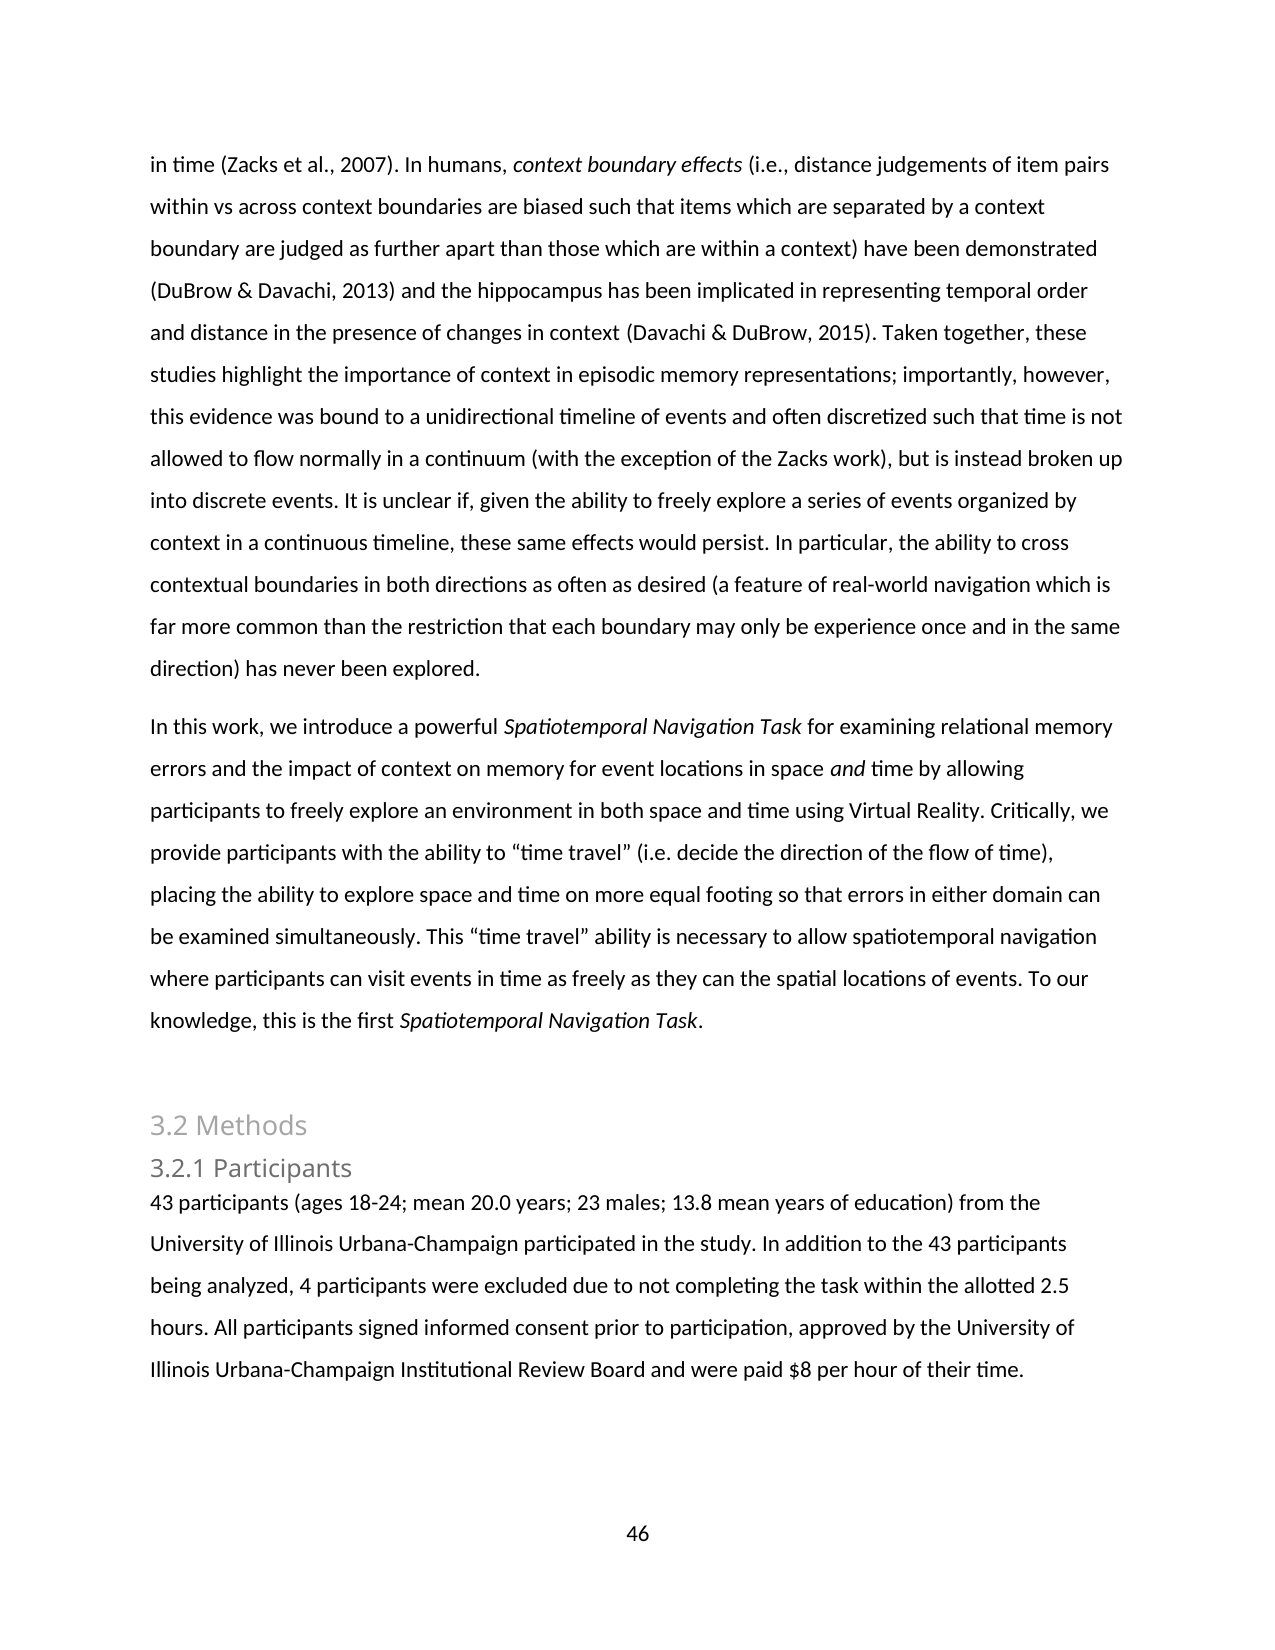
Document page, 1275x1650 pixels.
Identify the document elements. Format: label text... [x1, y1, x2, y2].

text 43 participants (ages 18-24; mean 20.0 years; 23 males; 13.8 mean years of education) from the University of Illinois Urbana-Champaign participated in the study. In addition to the 43 participants being analyzed, 4 participants were excluded due to not completing the task within the allotted 2.5 hours. All participants signed informed consent prior to participation, approved by the University of Illinois Urbana-Champaign Institutional Review Board and were paid $8 per hour of their time. [150, 1188, 1125, 1383]
text In this work, we introduce a powerful Spatiotemporal Navigation Task for examining relational memory errors and the impact of context on memory for event locations in space and time by allowing participants to freely explore an environment in both space and time using Virtual Reality. Critically, we provide participants with the ability to “time travel” (i.e. decide the direction of the flow of time), placing the ability to explore space and time on more equal footing so that errors in either domain can be examined simultaneously. This “time travel” ability is necessary to allow spatiotemporal navigation where participants can visit events in time as freely as they can the spatial locations of events. To our knowledge, this is the first Spatiotemporal Navigation Task. [150, 712, 1125, 1076]
subtitle 3.2.1 Participants [150, 1151, 1125, 1185]
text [150, 150, 1125, 682]
subtitle 3.2 Methods [150, 1107, 1125, 1144]
